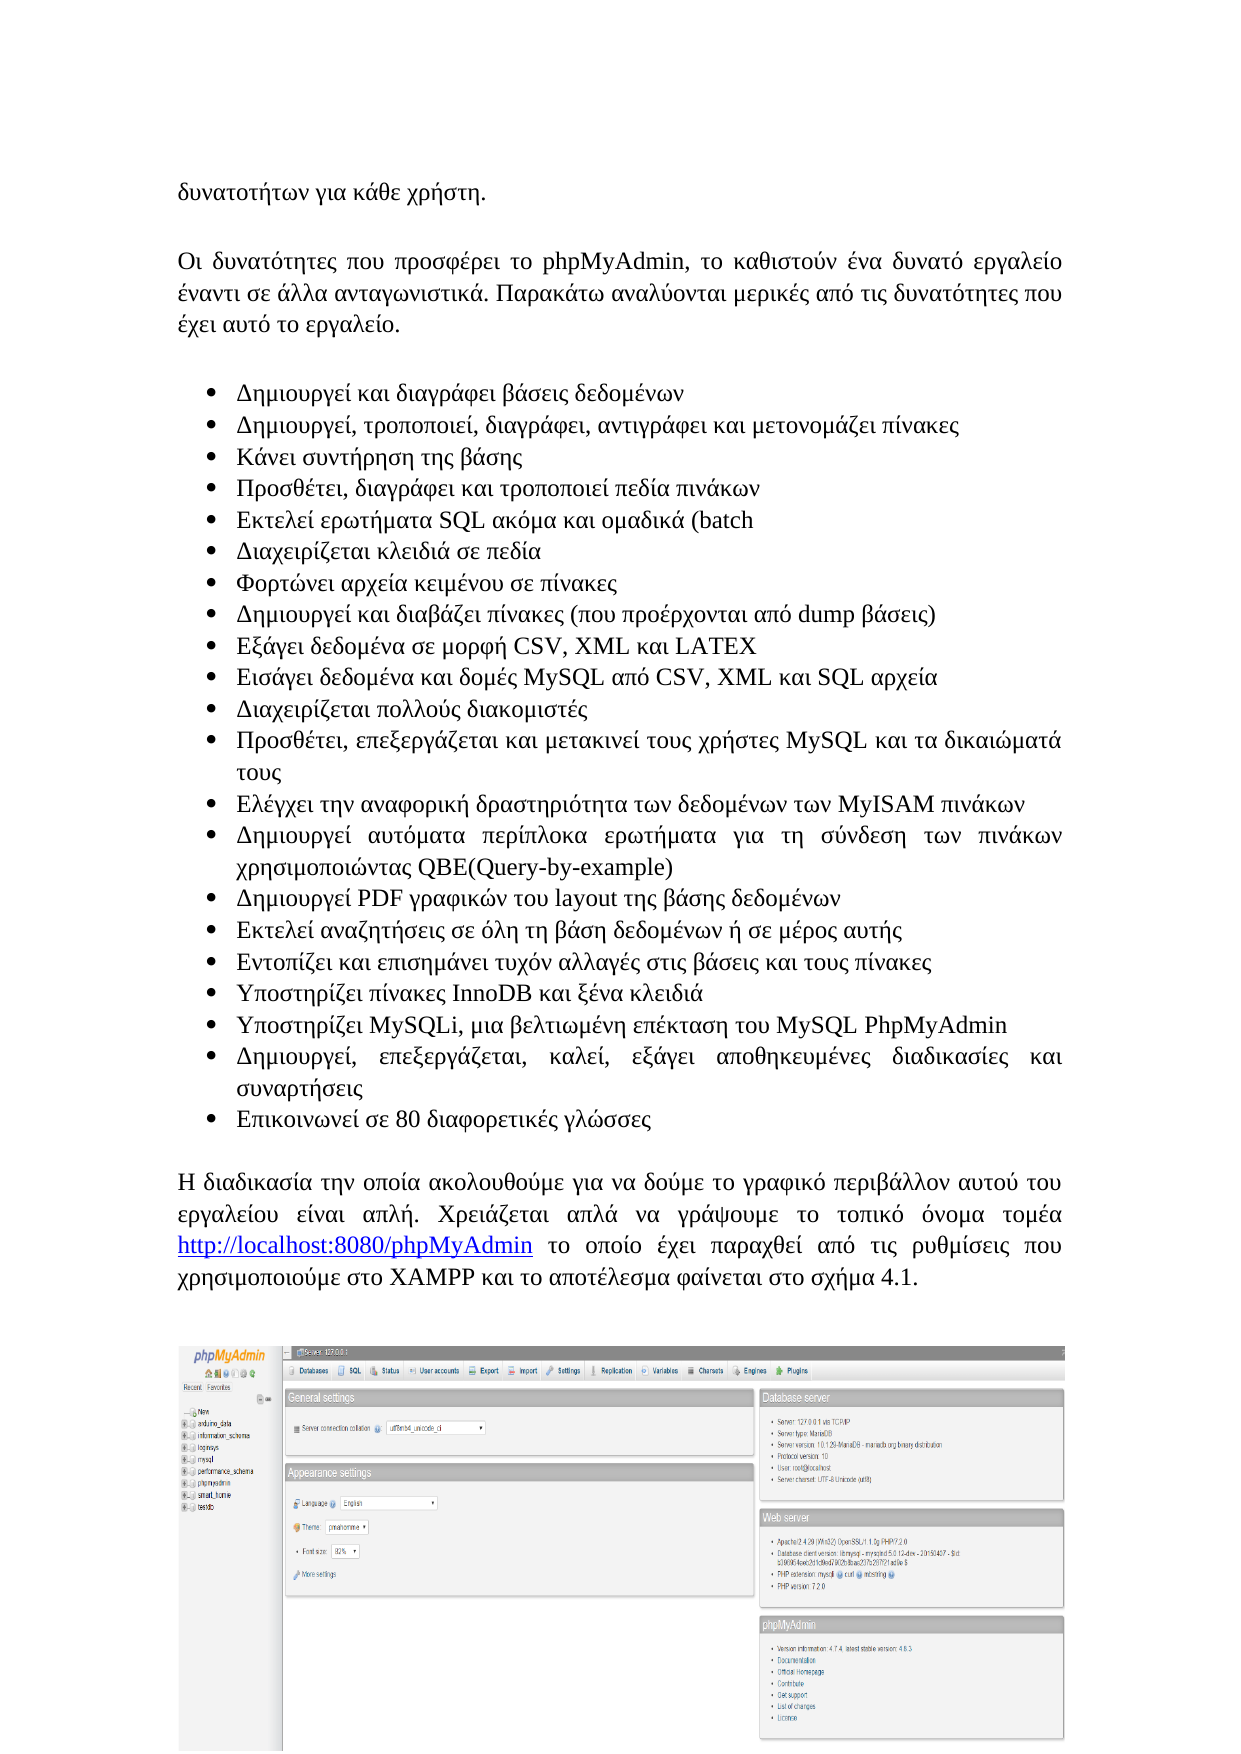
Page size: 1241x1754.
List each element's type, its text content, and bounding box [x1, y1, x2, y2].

list Εισάγει δεδομένα και δομές MySQL από CSV, XML και SQL αρχεία [207, 662, 1063, 691]
list Εκτελεί αναζητήσεις σε όλη τη βάση δεδομένων ή σε μέρος αυτής [207, 915, 1063, 944]
list Φορτώνει αρχεία κειμένου σε πίνακες [207, 568, 1063, 597]
list Υποστηρίζει πίνακες InnoDB και ξένα κλειδιά [207, 978, 1063, 1007]
list Επικοινωνεί σε 80 διαφορετικές γλώσσες [207, 1104, 1063, 1133]
list Εκτελεί ερωτήματα SQL ακόμα και ομαδικά (batch [207, 505, 1063, 533]
list Υποστηρίζει MySQLi, μια βελτιωμένη επέκταση του MySQL PhpMyAdmin [207, 1010, 1063, 1038]
text Η διαδικασία την οποία ακολουθούμε για να δούμε το γραφικό περιβάλλον αυτού του εργαλείου είναι απλή. Χρειάζεται απλά να γράψουμε το τοπικό όνομα τομέα http://localhost:8080/phpMyAdmin το οποίο έχει παραχθεί από τις ρυθμίσεις που χρησιμοποιούμε στο XAMPP και το αποτέλεσμα φαίνεται στο σχήμα 4.1. [177, 1167, 1063, 1291]
list Δημιουργεί και διαγράφει βάσεις δεδομένων [207, 378, 1063, 407]
list Προσθέτει, διαγράφει και τροποποιεί πεδία πινάκων [207, 473, 1063, 502]
list Εντοπίζει και επισημάνει τυχόν αλλαγές στις βάσεις και τους πίνακες [207, 947, 1063, 975]
text Οι δυνατότητες που προσφέρει το phpMyAdmin, το καθιστούν ένα δυνατό εργαλείο έναντι σε άλλα ανταγωνιστικά. Παρακάτω αναλύονται μερικές από τις δυνατότητες που έχει αυτό το εργαλείο. [177, 246, 1063, 338]
list Διαχειρίζεται κλειδιά σε πεδία [207, 536, 1063, 565]
list Εξάγει δεδομένα σε μορφή CSV, XML και LATEX [207, 631, 1063, 660]
list Προσθέτει, επεξεργάζεται και μετακινεί τους χρήστες MySQL και τα δικαιώματά τους [207, 726, 1063, 786]
list Δημιουργεί αυτόματα περίπλοκα ερωτήματα για τη σύνδεση των πινάκων χρησιμοποιώντας QBE(Query-by-example) [207, 820, 1063, 881]
list Ελέγχει την αναφορική δραστηριότητα των δεδομένων των MyISAM πινάκων [207, 789, 1063, 817]
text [177, 177, 1063, 206]
list Δημιουργεί PDF γραφικών του layout της βάσης δεδομένων [207, 883, 1063, 912]
list Διαχειρίζεται πολλούς διακομιστές [207, 694, 1063, 723]
list Δημιουργεί, επεξεργάζεται, καλεί, εξάγει αποθηκευμένες διαδικασίες και συναρτήσεις [207, 1041, 1063, 1102]
picture [177, 1346, 1064, 1750]
list Κάνει συντήρηση της βάσης [207, 442, 1063, 470]
list Δημιουργεί και διαβάζει πίνακες (που προέρχονται από dump βάσεις) [207, 599, 1063, 628]
list Δημιουργεί, τροποποιεί, διαγράφει, αντιγράφει και μετονομάζει πίνακες [207, 410, 1063, 439]
